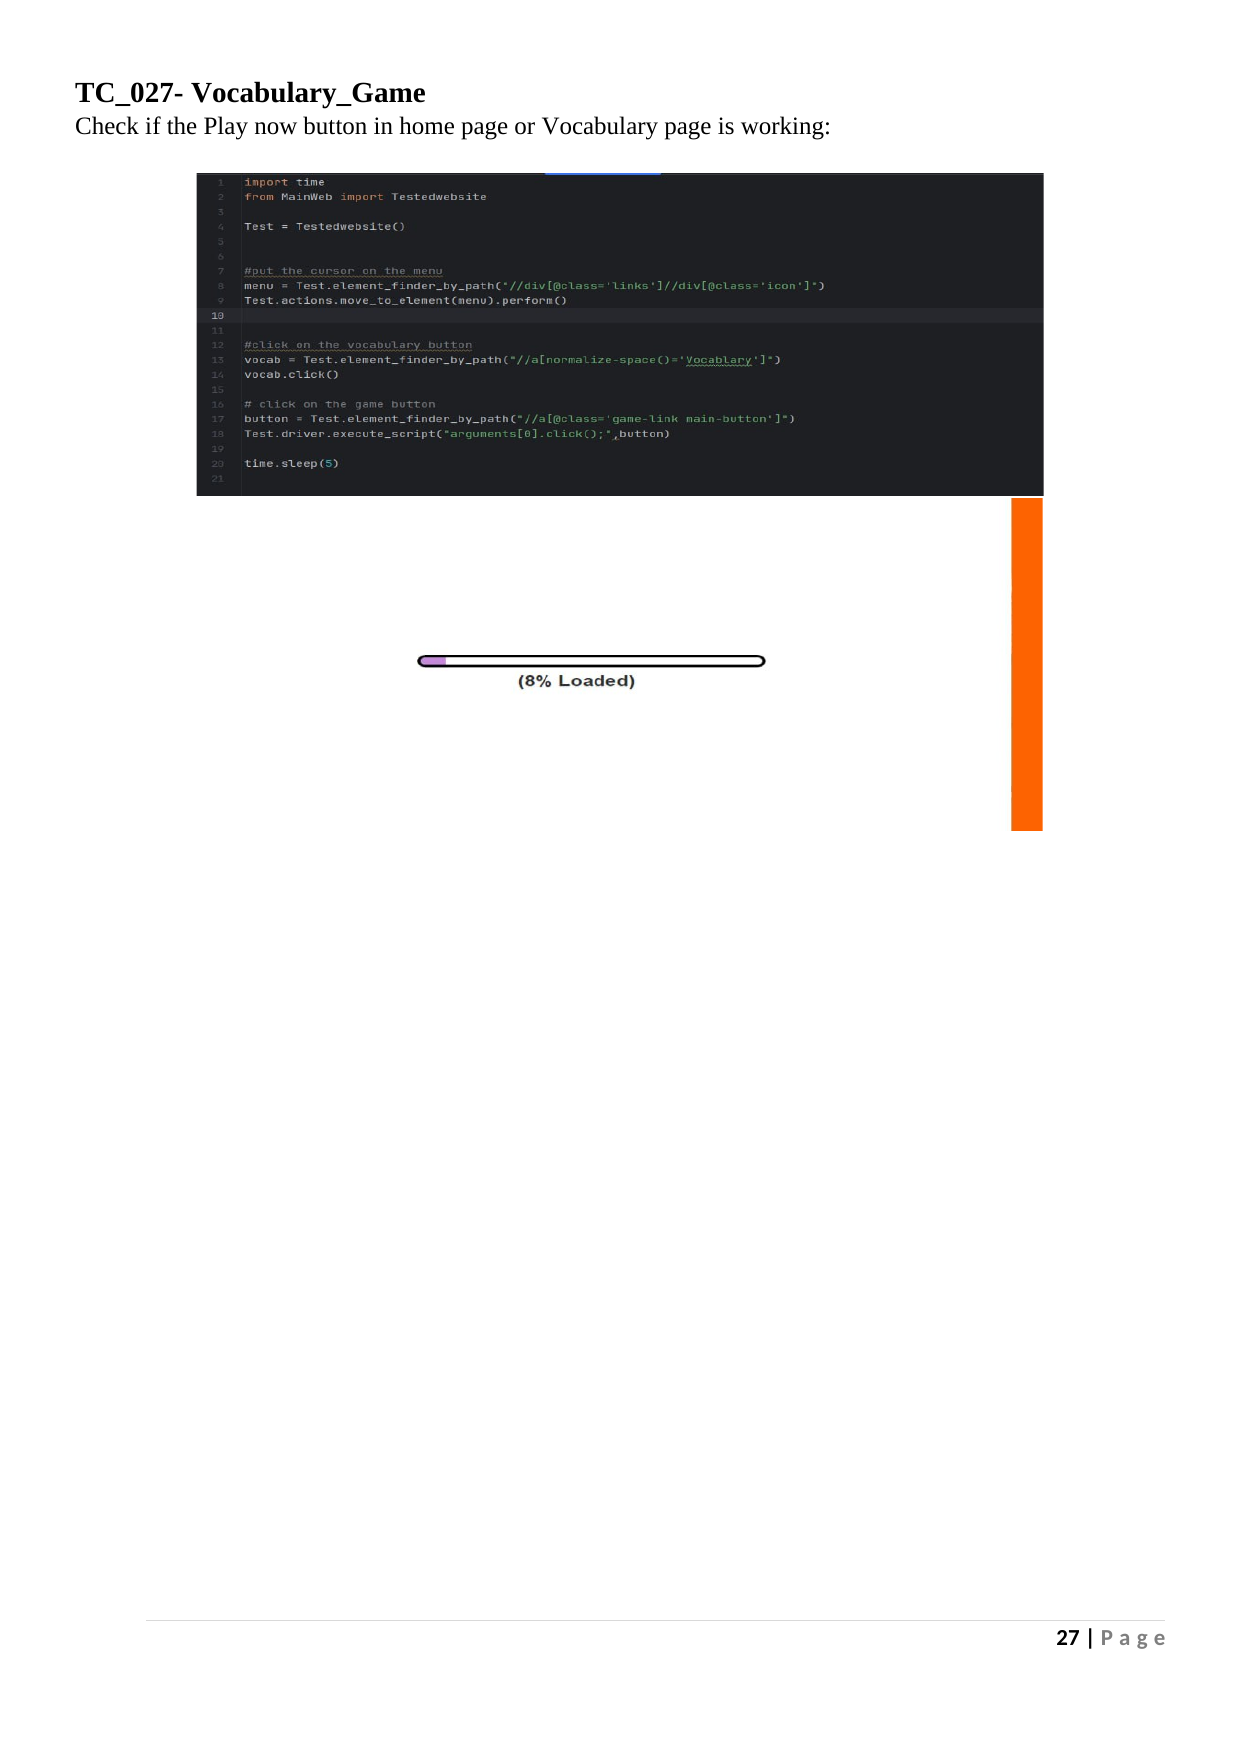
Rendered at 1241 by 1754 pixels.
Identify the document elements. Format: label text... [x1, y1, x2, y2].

text TC_027- Vocabulary_Game [75, 75, 1165, 108]
picture [196, 173, 1044, 496]
text Check if the Play now button in home page or Vocabulary page is working: [75, 111, 1165, 140]
picture [197, 498, 1043, 831]
